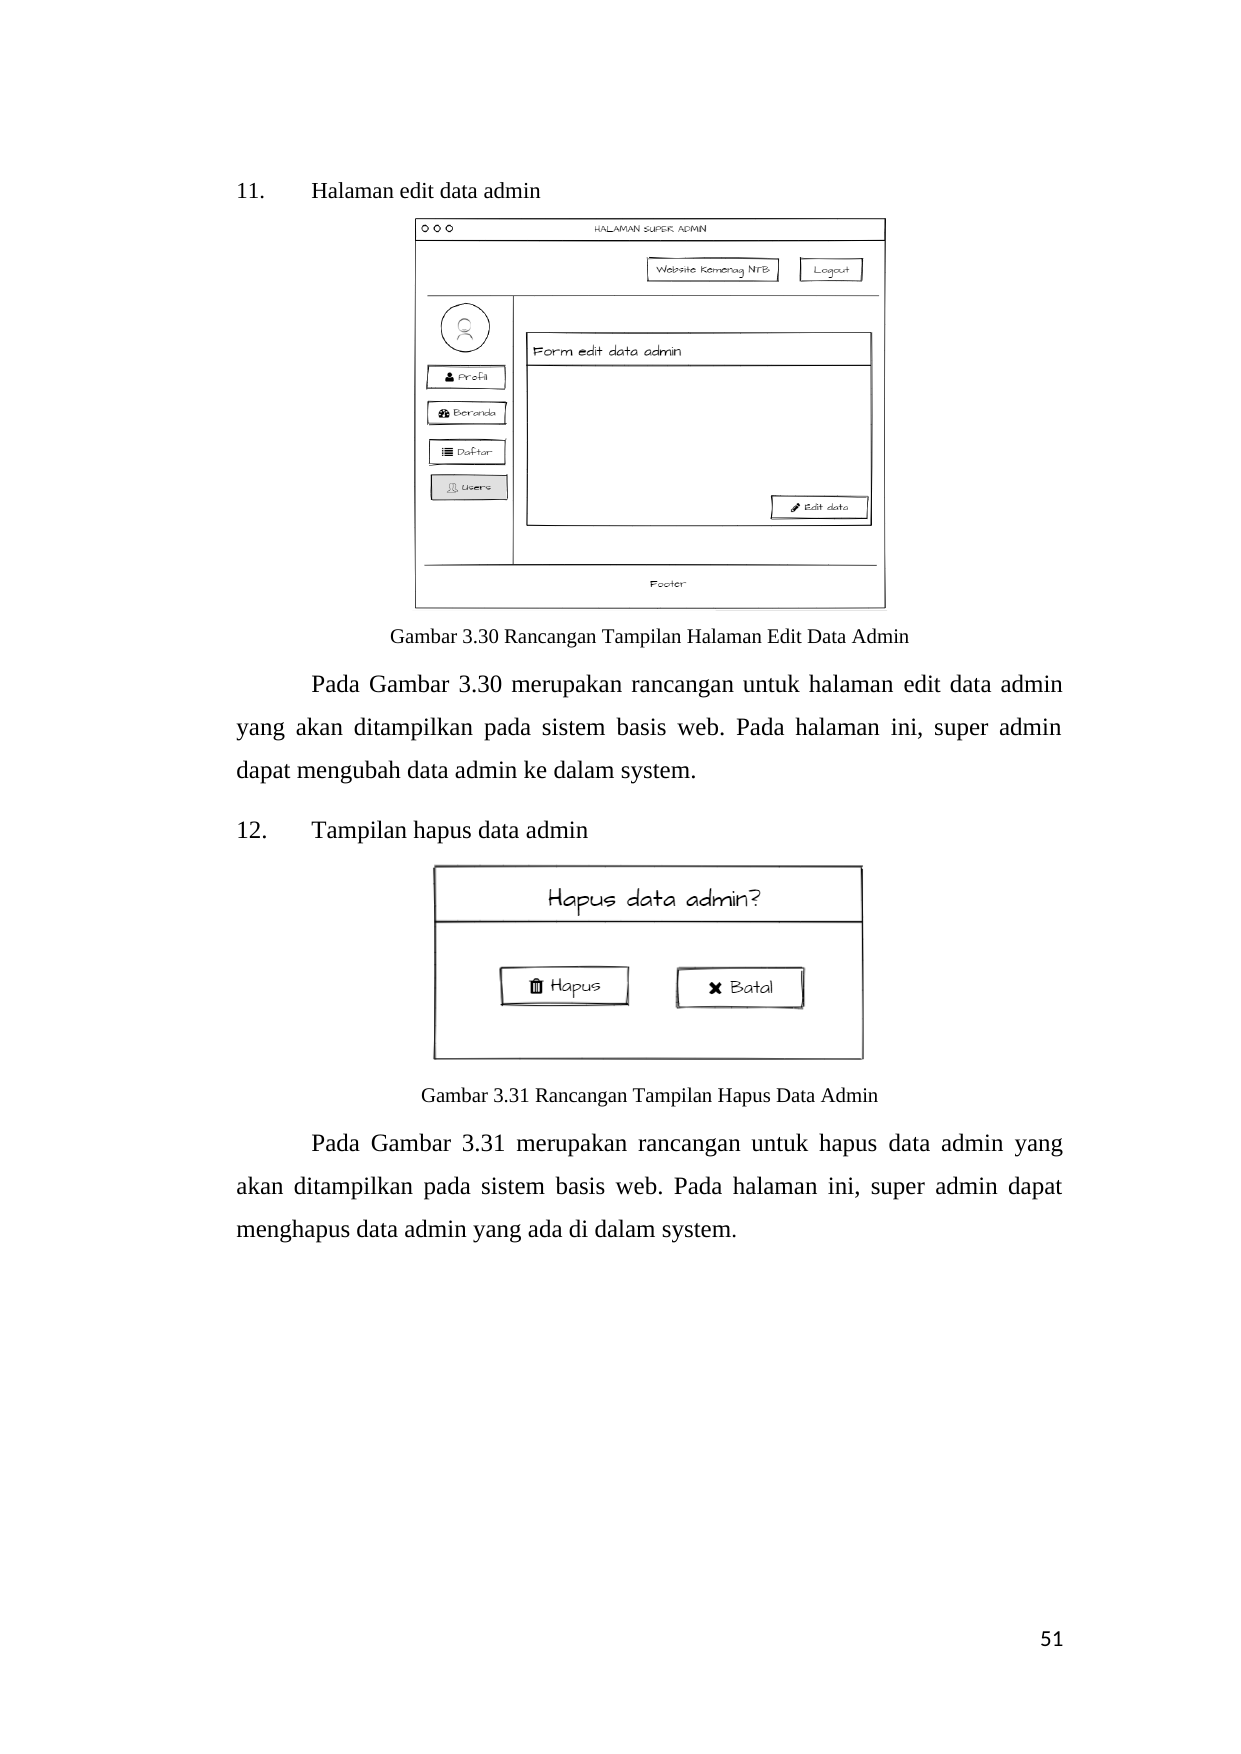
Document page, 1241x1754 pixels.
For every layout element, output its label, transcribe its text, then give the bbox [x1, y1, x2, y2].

picture [412, 216, 888, 611]
text Gambar 3.30 Rancangan Tampilan Halaman Edit Data Admin [236, 624, 1063, 648]
picture [430, 858, 869, 1070]
list Tampilan hapus data admin [236, 815, 1063, 844]
text Pada Gambar 3.31 merupakan rancangan untuk hapus data admin yang akan ditampilkan pada sistem basis web. Pada halaman ini, super admin dapat menghapus data admin yang ada di dalam system. [236, 1128, 1063, 1243]
text Pada Gambar 3.30 merupakan rancangan untuk halaman edit data admin yang akan ditampilkan pada sistem basis web. Pada halaman ini, super admin dapat mengubah data admin ke dalam system. [236, 669, 1063, 784]
list Halaman edit data admin [236, 177, 1063, 203]
text Gambar 3.31 Rancangan Tampilan Hapus Data Admin [236, 1083, 1063, 1107]
